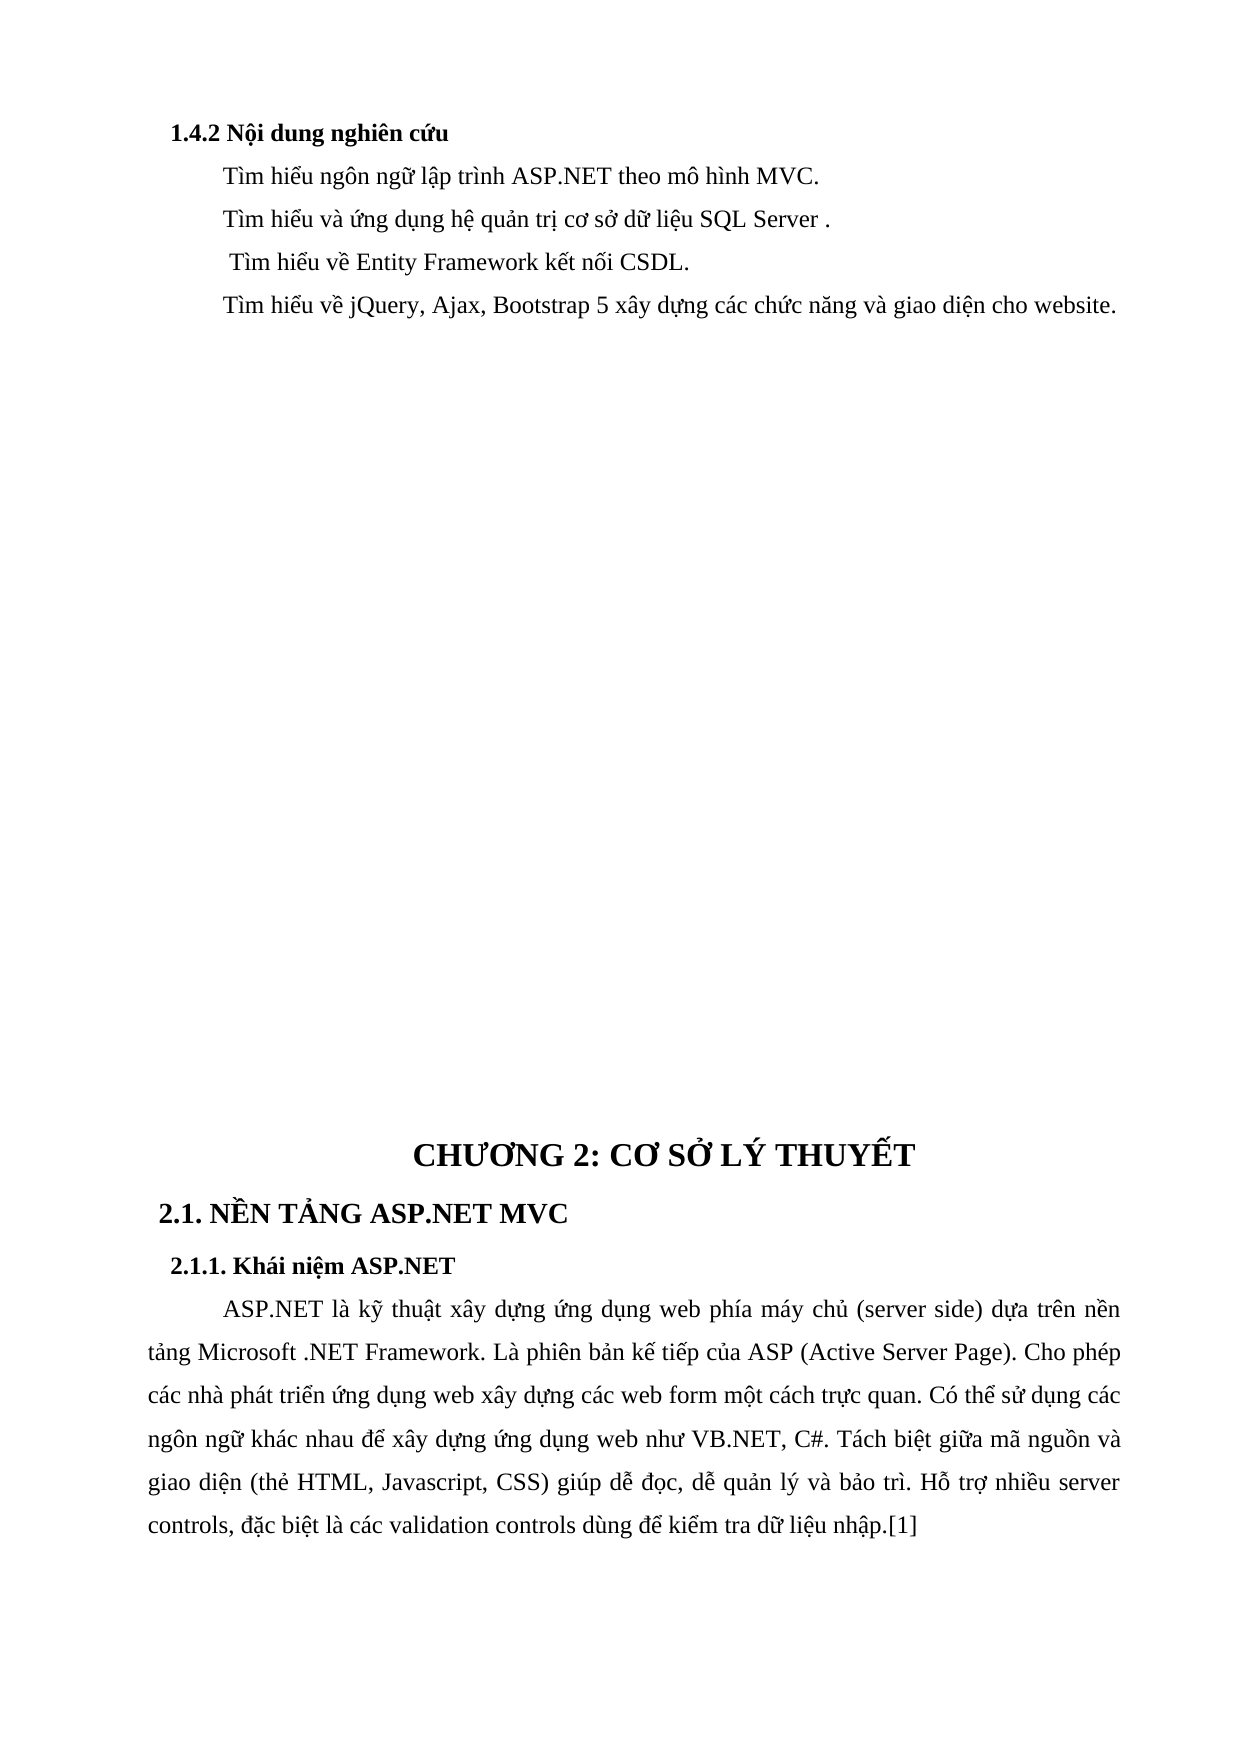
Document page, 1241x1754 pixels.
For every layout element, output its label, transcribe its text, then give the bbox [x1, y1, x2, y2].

text Tìm hiểu ngôn ngữ lập trình ASP.NET theo mô hình MVC. [148, 161, 1122, 190]
subtitle 2.1. NỀN TẢNG ASP.NET MVC [100, 1197, 1122, 1230]
text Tìm hiểu về jQuery, Ajax, Bootstrap 5 xây dựng các chức năng và giao diện cho website. [148, 291, 1122, 319]
subtitle 2.1.1. Khái niệm ASP.NET [112, 1251, 1122, 1280]
text ASP.NET là kỹ thuật xây dựng ứng dụng web phía máy chủ (server side) dựa trên nền tảng Microsoft .NET Framework. Là phiên bản kế tiếp của ASP (Active Server Page). Cho phép các nhà phát triển ứng dụng web xây dựng các web form một cách trực quan. Có thể sử dụng các ngôn ngữ khác nhau để xây dựng ứng dụng web như VB.NET, C#. Tách biệt giữa mã nguồn và giao diện (thẻ HTML, Javascript, CSS) giúp dễ đọc, dễ quản lý và bảo trì. Hỗ trợ nhiều server controls, đặc biệt là các validation controls dùng để kiểm tra dữ liệu nhập.[1] [148, 1294, 1122, 1539]
text Tìm hiểu và ứng dụng hệ quản trị cơ sở dữ liệu SQL Server . [148, 204, 1122, 233]
subtitle CHƯƠNG 2: CƠ SỞ LÝ THUYẾT [148, 1135, 1122, 1173]
subtitle 1.4.2 Nội dung nghiên cứu [112, 118, 1122, 147]
text Tìm hiểu về Entity Framework kết nối CSDL. [148, 247, 1122, 276]
